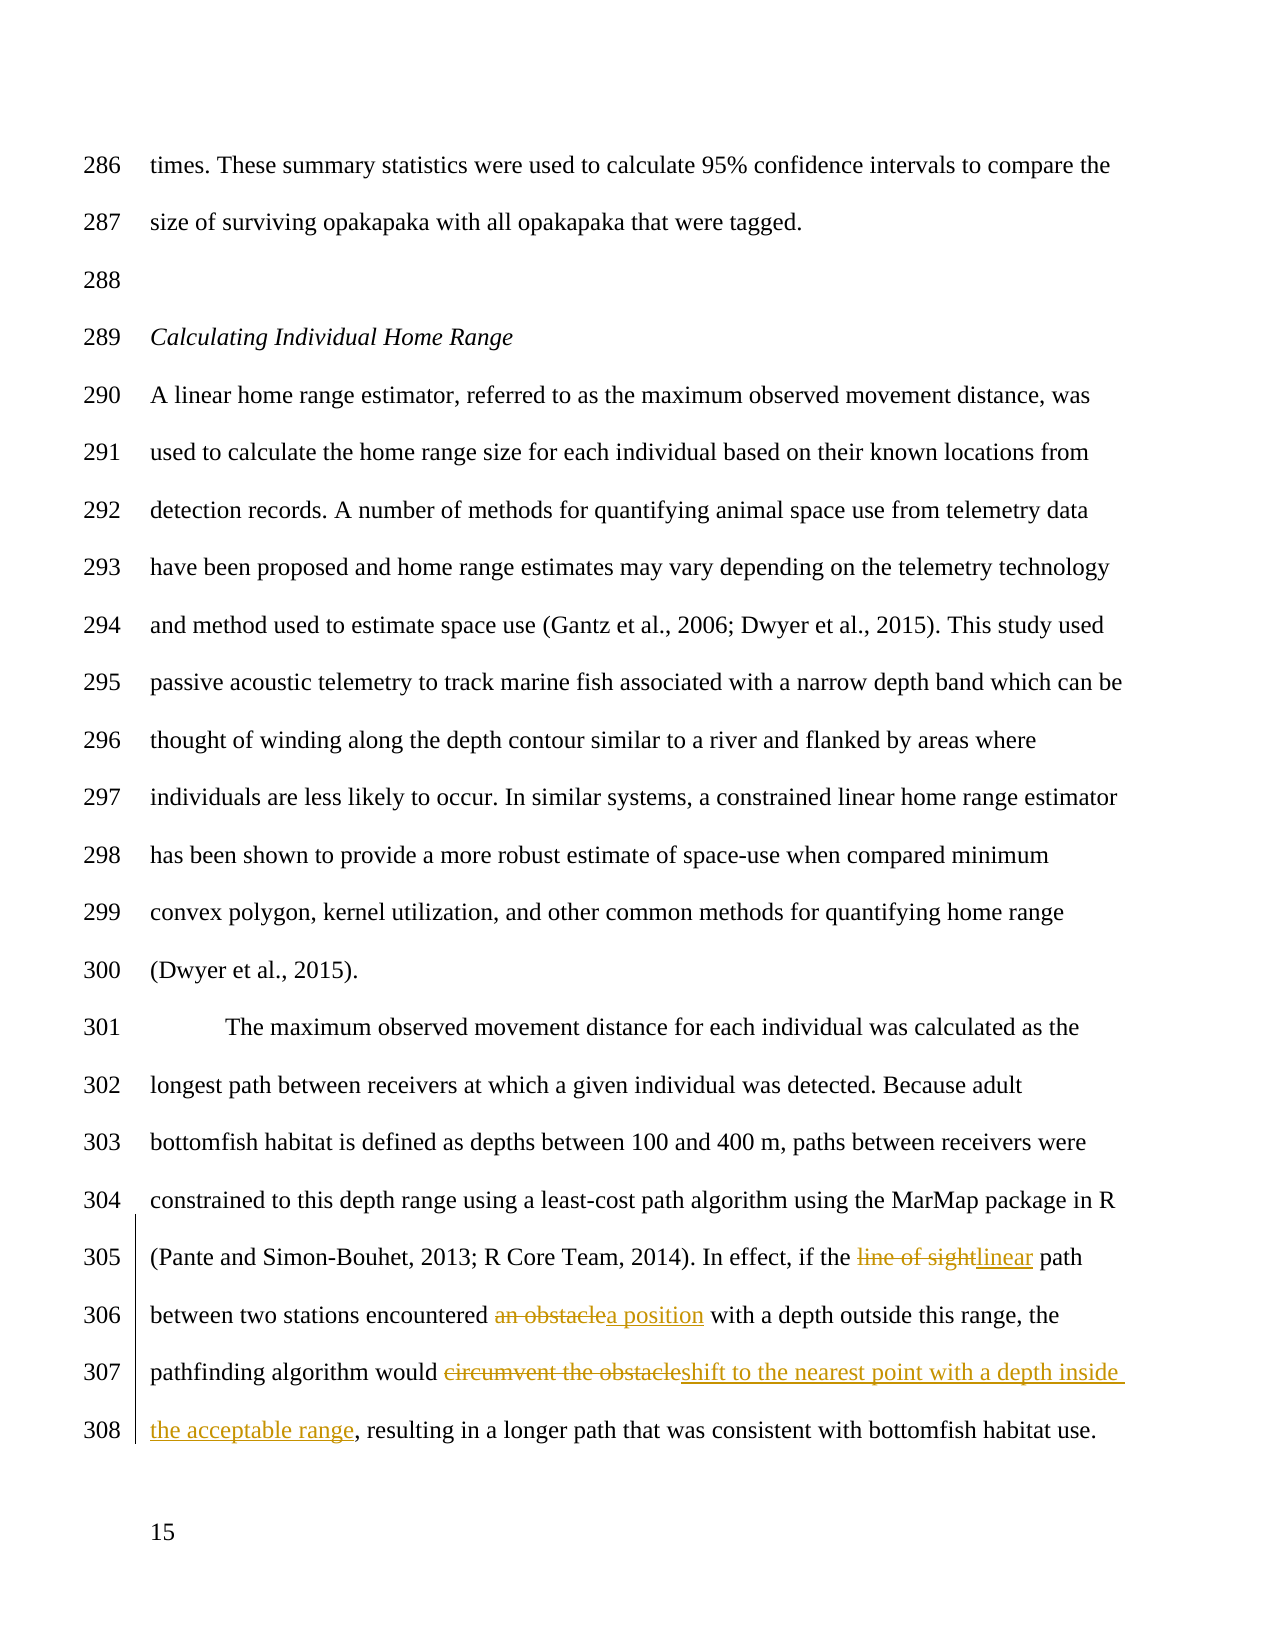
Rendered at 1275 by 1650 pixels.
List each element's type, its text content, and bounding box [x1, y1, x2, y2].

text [150, 150, 1125, 236]
text A linear home range estimator, referred to as the maximum observed movement distance, was used to calculate the home range size for each individual based on their known locations from detection records. A number of methods for quantifying animal space use from telemetry data have been proposed and home range estimates may vary depending on the telemetry technology and method used to estimate space use (Gantz et al., 2006; Dwyer et al., 2015). This study used passive acoustic telemetry to track marine fish associated with a narrow depth band which can be thought of winding along the depth contour similar to a river and flanked by areas where individuals are less likely to occur. In similar systems, a constrained linear home range estimator has been shown to provide a more robust estimate of space-use when compared minimum convex polygon, kernel utilization, and other common methods for quantifying home range (Dwyer et al., 2015). [150, 380, 1125, 984]
text Calculating Individual Home Range [150, 322, 1125, 351]
text The maximum observed movement distance for each individual was calculated as the longest path between receivers at which a given individual was detected. Because adult bottomfish habitat is defined as depths between 100 and 400 m, paths between receivers were constrained to this depth range using a least-cost path algorithm using the MarMap package in R (Pante and Simon-Bouhet, 2013; R Core Team, 2014). In effect, if the path between two stations encountered with a depth outside this range, the pathfinding algorithm would , resulting in a longer path that was consistent with bottomfish habitat use. [150, 1012, 1125, 1444]
